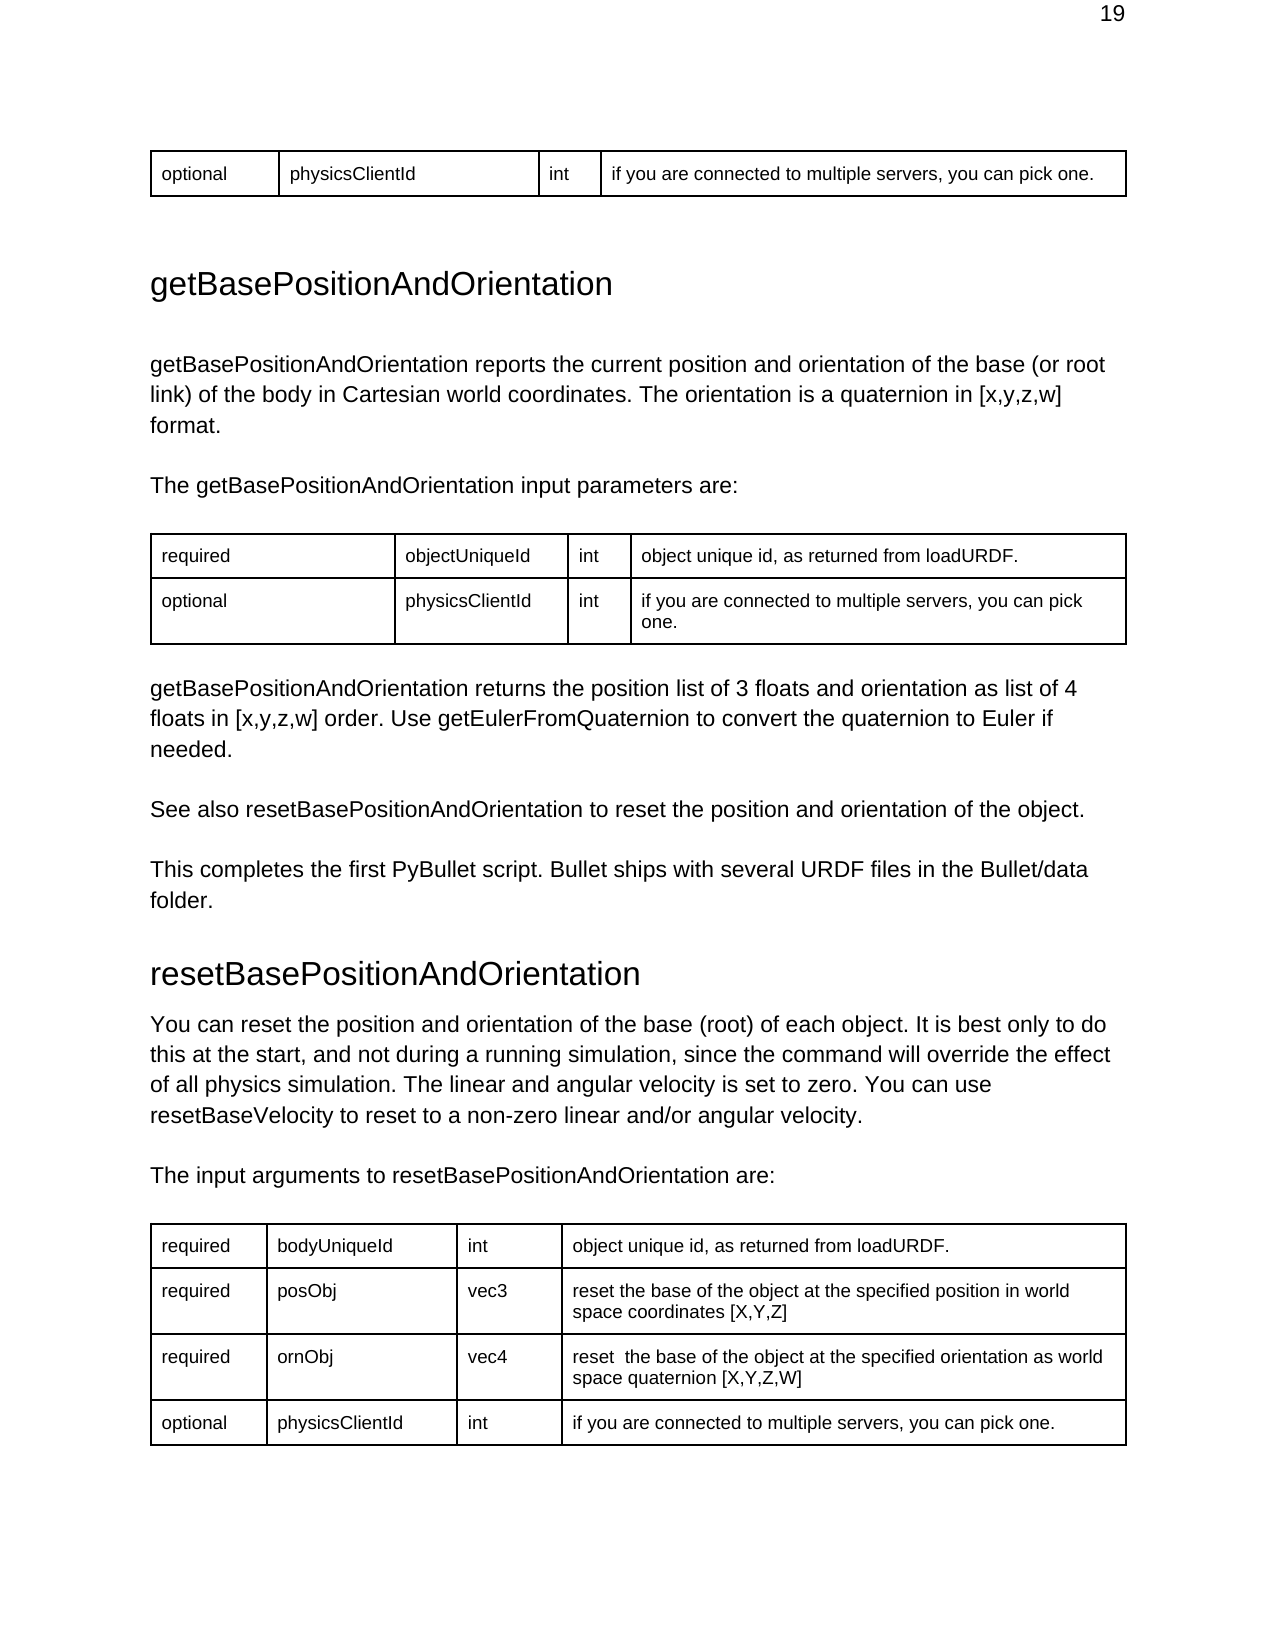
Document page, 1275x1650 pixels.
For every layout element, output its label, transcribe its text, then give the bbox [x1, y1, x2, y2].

table_cell if you are connected to multiple servers, you can pick one. [563, 1401, 1125, 1443]
text getBasePositionAndOrientation returns the position list of 3 floats and orientation as list of 4 floats in [x,y,z,w] order. Use getEulerFromQuaternion to convert the quaternion to Euler if needed. [150, 675, 1125, 762]
table_cell posObj [268, 1269, 456, 1333]
subtitle resetBasePositionAndOrientation [150, 954, 1125, 993]
table_cell optional [152, 579, 394, 643]
table_cell vec4 [458, 1335, 561, 1399]
text The getBasePositionAndOrientation input parameters are: [150, 472, 1125, 498]
table_cell optional [152, 152, 278, 194]
table_header objectUniqueId [396, 535, 567, 577]
table_cell if you are connected to multiple servers, you can pick one. [602, 152, 1125, 194]
table_header required [152, 535, 394, 577]
table_cell physicsClientId [396, 579, 567, 643]
text See also resetBasePositionAndOrientation to reset the position and orientation of the object. [150, 796, 1125, 822]
table_cell int [458, 1401, 561, 1443]
table_cell physicsClientId [280, 152, 538, 194]
table_header required [152, 1225, 266, 1267]
table_cell int [569, 579, 630, 643]
table_header object unique id, as returned from loadURDF. [563, 1225, 1125, 1267]
text The input arguments to resetBasePositionAndOrientation are: [150, 1162, 1125, 1188]
table_cell int [540, 152, 600, 194]
text This completes the first PyBullet script. Bullet ships with several URDF files in the Bullet/data folder. [150, 856, 1125, 913]
table_cell if you are connected to multiple servers, you can pick one. [632, 579, 1125, 643]
subtitle getBasePositionAndOrientation [150, 264, 1125, 303]
table_header bodyUniqueId [268, 1225, 456, 1267]
table_cell reset the base of the object at the specified position in world space coordinates [X,Y,Z] [563, 1269, 1125, 1333]
table_cell ornObj [268, 1335, 456, 1399]
table_header object unique id, as returned from loadURDF. [632, 535, 1125, 577]
table_cell required [152, 1335, 266, 1399]
table_cell required [152, 1269, 266, 1333]
text getBasePositionAndOrientation reports the current position and orientation of the base (or root link) of the body in Cartesian world coordinates. The orientation is a quaternion in [x,y,z,w] format. [150, 351, 1125, 438]
text You can reset the position and orientation of the base (root) of each object. It is best only to do this at the start, and not during a running simulation, since the command will override the effect of all physics simulation. The linear and angular velocity is set to zero. You can use resetBaseVelocity to reset to a non-zero linear and/or angular velocity. [150, 1011, 1125, 1128]
table_cell vec3 [458, 1269, 561, 1333]
table_cell reset the base of the object at the specified orientation as world space quaternion [X,Y,Z,W] [563, 1335, 1125, 1399]
table_cell optional [152, 1401, 266, 1443]
table_header int [569, 535, 630, 577]
table_cell physicsClientId [268, 1401, 456, 1443]
table_header int [458, 1225, 561, 1267]
